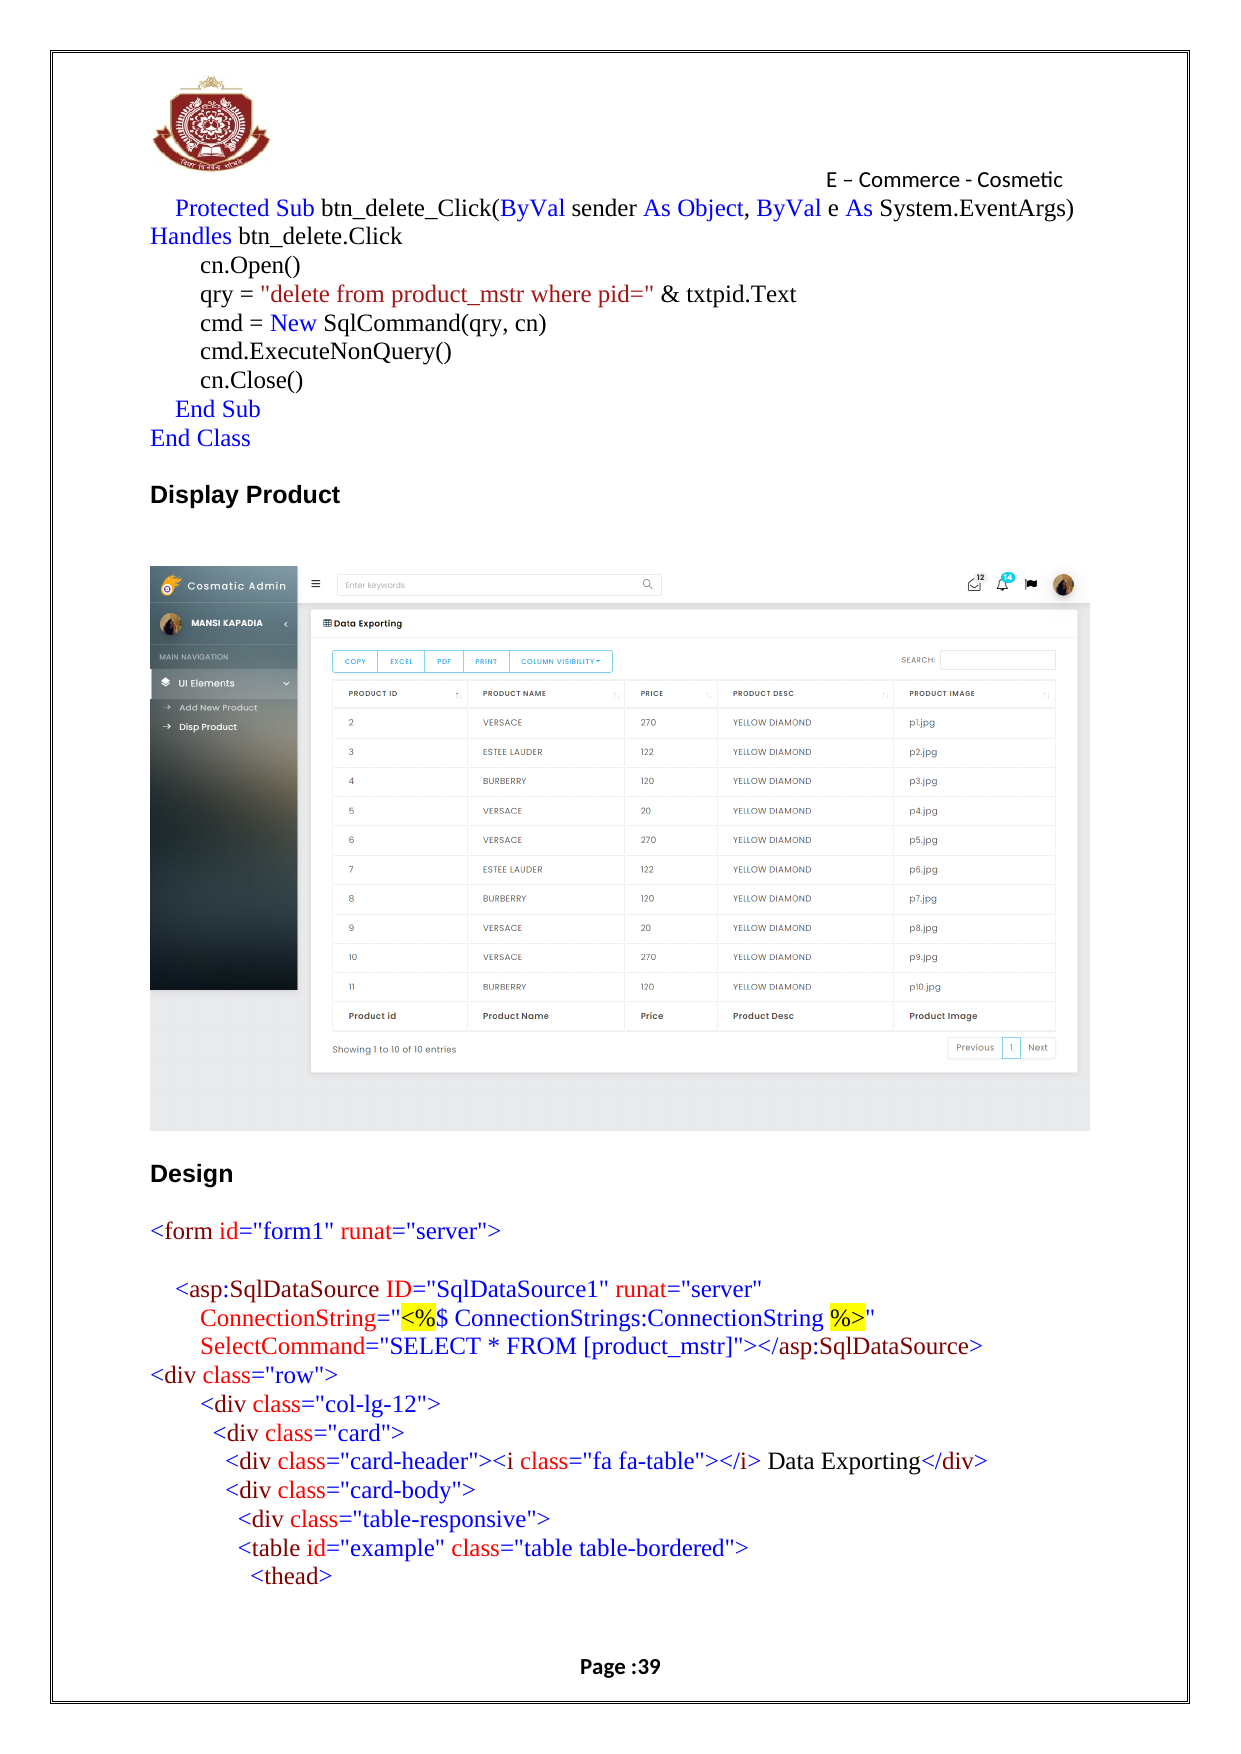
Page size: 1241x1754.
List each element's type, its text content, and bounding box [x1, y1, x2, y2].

text cn.Close() [150, 365, 1090, 394]
text cmd = New SqlCommand(qry, cn) [150, 308, 1090, 336]
text SelectCommand="SELECT * FROM [product_mstr]"></asp:SqlDataSource> [150, 1331, 1090, 1360]
picture [150, 73, 275, 187]
text Display Product [150, 480, 1090, 509]
text <div class="card"> [150, 1418, 1090, 1446]
text ConnectionString="<%$ ConnectionStrings:ConnectionString %>" [865, 1303, 1090, 1331]
text ConnectionString="<%$ ConnectionStrings:ConnectionString %>" [150, 1303, 401, 1331]
text <asp:SqlDataSource ID="SqlDataSource1" runat="server" [150, 1274, 1090, 1303]
text <thead> [150, 1561, 1090, 1590]
text End Class [150, 423, 1090, 451]
text <div class="table-responsive"> [150, 1504, 1090, 1533]
text End Sub [150, 394, 1090, 423]
text <div class="col-lg-12"> [150, 1389, 1090, 1418]
text Protected Sub btn_delete_Click(ByVal sender As Object, ByVal e As System.EventArgs) Handles btn_delete.Click [150, 193, 1090, 250]
text cmd.ExecuteNonQuery() [150, 336, 1090, 365]
text <div class="row"> [150, 1360, 1090, 1389]
text <form id="form1" runat="server"> [150, 1216, 1090, 1245]
text qry = "delete from product_mstr where pid=" & txtpid.Text [150, 279, 1090, 308]
text <div class="card-header"><i class="fa fa-table"></i> Data Exporting</div> [150, 1446, 1090, 1475]
text Design [150, 1159, 1090, 1188]
text <table id="example" class="table table-bordered"> [150, 1533, 1090, 1561]
text <div class="card-body"> [150, 1475, 1090, 1504]
text ConnectionString="<%$ ConnectionStrings:ConnectionString %>" [436, 1303, 830, 1331]
text cn.Open() [150, 250, 1090, 279]
